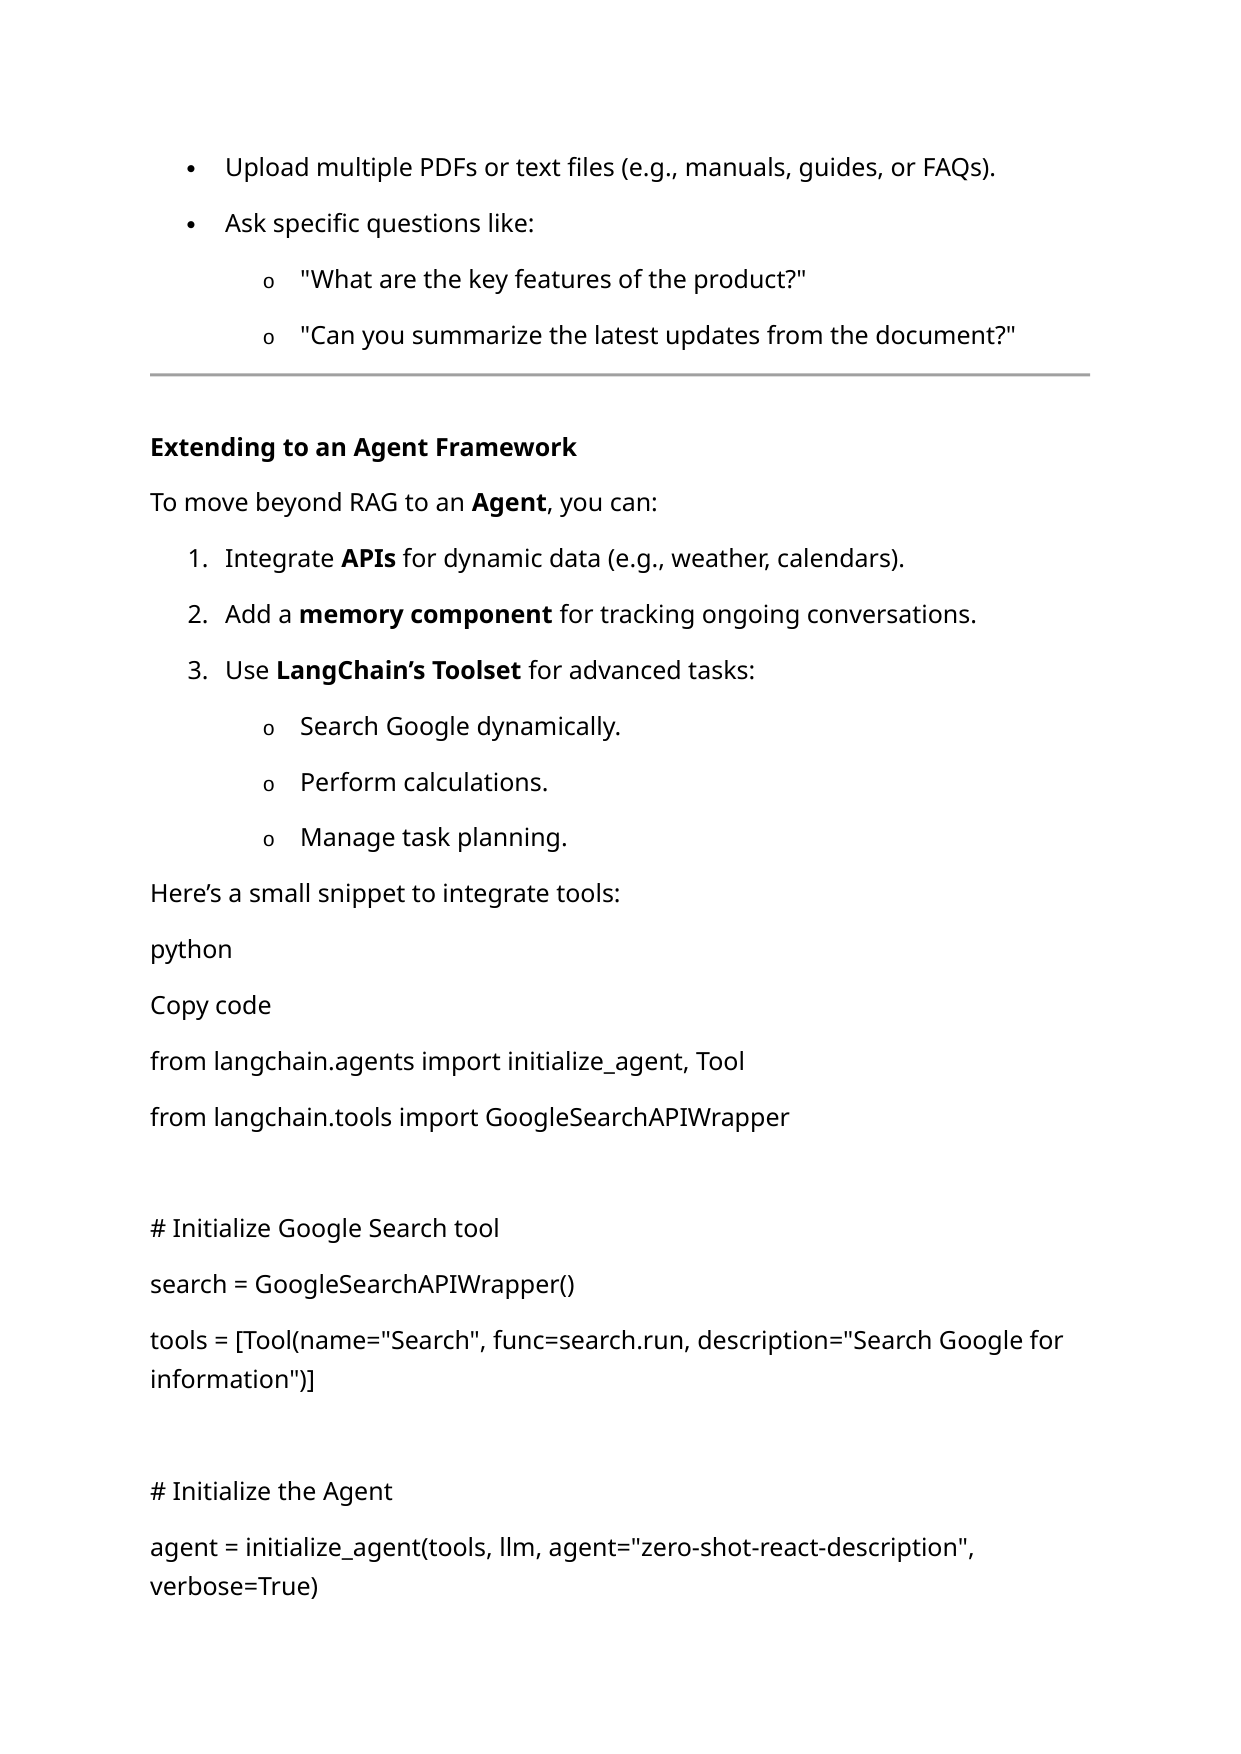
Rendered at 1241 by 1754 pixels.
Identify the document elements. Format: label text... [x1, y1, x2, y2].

list Use LangChain’s Toolset for advanced tasks: [187, 652, 1090, 687]
text Here’s a small snippet to integrate tools: [150, 876, 1090, 910]
text python [150, 932, 1090, 966]
list "What are the key features of the product?" [262, 262, 1090, 296]
list Manage task planning. [262, 820, 1090, 854]
text from langchain.tools import GoogleSearchAPIWrapper [150, 1099, 1090, 1133]
text Extending to an Agent Framework [150, 429, 1090, 463]
list "Can you summarize the latest updates from the document?" [262, 317, 1090, 352]
list Perform calculations. [262, 764, 1090, 798]
list Integrate APIs for dynamic data (e.g., weather, calendars). [187, 541, 1090, 575]
text tools = [Tool(name="Search", func=search.run, description="Search Google for information")] [150, 1322, 1090, 1396]
text Copy code [150, 987, 1090, 1022]
text from langchain.agents import initialize_agent, Tool [150, 1043, 1090, 1077]
list Ask specific questions like: [187, 206, 1090, 240]
list Add a memory component for tracking ongoing conversations. [187, 597, 1090, 631]
text search = GoogleSearchAPIWrapper() [150, 1267, 1090, 1301]
text # Initialize Google Search tool [150, 1211, 1090, 1245]
text # Initialize the Agent [150, 1473, 1090, 1507]
text agent = initialize_agent(tools, llm, agent="zero-shot-react-description", verbose=True) [150, 1529, 1090, 1602]
list Upload multiple PDFs or text files (e.g., manuals, guides, or FAQs). [187, 150, 1090, 184]
text To move beyond RAG to an Agent, you can: [150, 485, 1090, 519]
list Search Google dynamically. [262, 708, 1090, 742]
